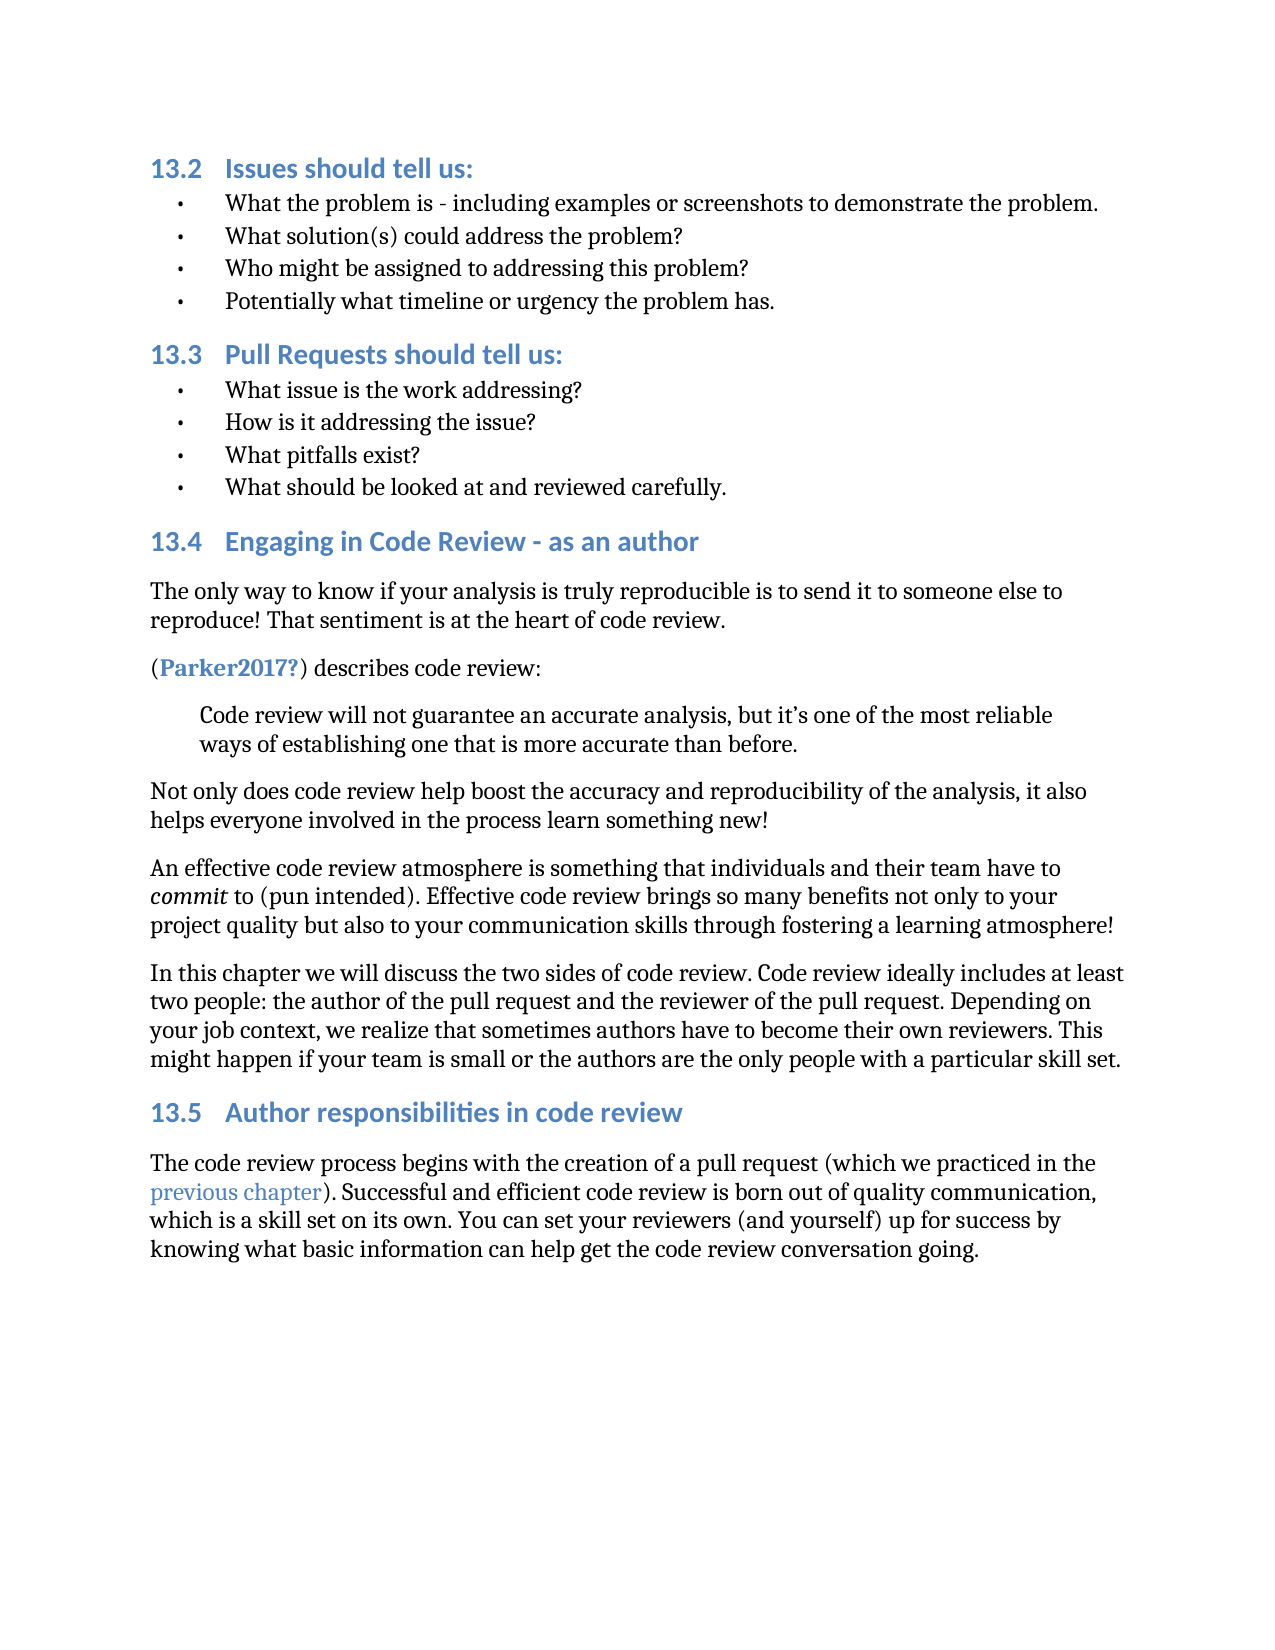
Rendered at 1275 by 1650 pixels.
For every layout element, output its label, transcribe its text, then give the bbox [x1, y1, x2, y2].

text The code review process begins with the creation of a pull request (which we practiced in the previous chapter). Successful and efficient code review is born out of quality communication, which is a skill set on its own. You can set your reviewers (and yourself) up for success by knowing what basic information can help get the code review conversation going. [150, 1149, 1125, 1264]
list How is it addressing the issue? [175, 408, 1125, 437]
list What the problem is - including examples or screenshots to demonstrate the problem. [175, 189, 1125, 218]
subtitle 13.3 Pull Requests should tell us: [150, 336, 1125, 372]
list What should be looked at and reviewed carefully. [175, 473, 1125, 502]
subtitle 13.5 Author responsibilities in code review [150, 1094, 1125, 1130]
list What issue is the work addressing? [175, 376, 1125, 404]
subtitle 13.2 Issues should tell us: [150, 150, 1125, 186]
list Who might be assigned to addressing this problem? [175, 254, 1125, 283]
list What solution(s) could address the problem? [175, 222, 1125, 251]
text The only way to know if your analysis is truly reproducible is to send it to someone else to reproduce! That sentiment is at the heart of code review. [150, 577, 1125, 635]
text (Parker2017?) describes code review: [150, 653, 1125, 682]
text Code review will not guarantee an accurate analysis, but it’s one of the most reliable ways of establishing one that is more accurate than before. [200, 701, 1075, 758]
subtitle 13.4 Engaging in Code Review - as an author [150, 523, 1125, 558]
list What pitfalls exist? [175, 441, 1125, 469]
text Not only does code review help boost the accuracy and reproducibility of the analysis, it also helps everyone involved in the process learn something new! [150, 777, 1125, 835]
text In this chapter we will discuss the two sides of code review. Code review ideally includes at least two people: the author of the pull request and the reviewer of the pull request. Depending on your job context, we realize that sometimes authors have to become their own reviewers. This might happen if your team is small or the authors are the only people with a particular skill set. [150, 958, 1125, 1073]
text An effective code review atmosphere is something that individuals and their team have to commit to (pun intended). Effective code review brings so many benefits not only to your project quality but also to your communication skills through fostering a learning atmosphere! [150, 853, 1125, 940]
list Potentially what timeline or urgency the problem has. [175, 287, 1125, 316]
